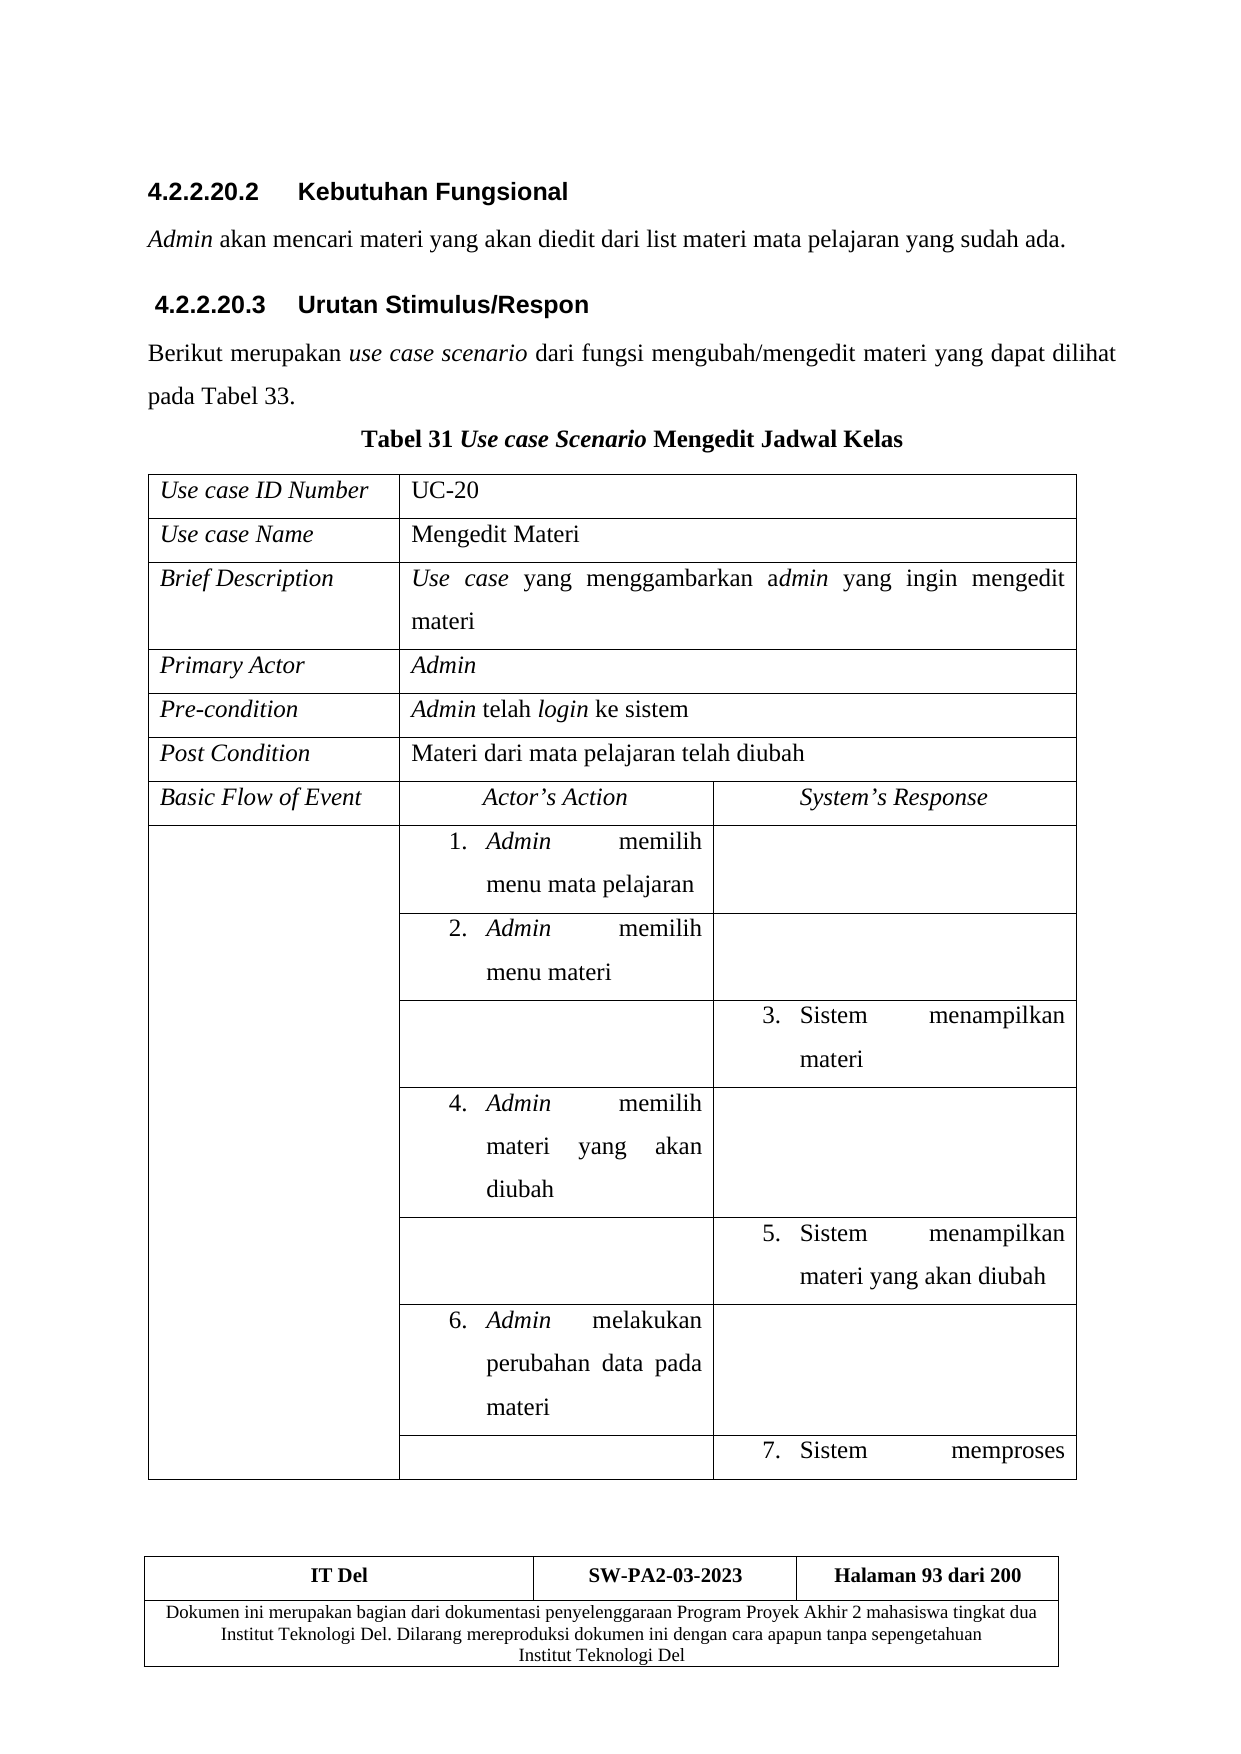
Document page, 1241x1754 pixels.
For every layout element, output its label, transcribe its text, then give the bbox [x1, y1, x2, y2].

table_cell Use case Name [149, 519, 399, 562]
table_cell [714, 1305, 1076, 1434]
text Admin akan mencari materi yang akan diedit dari list materi mata pelajaran yang sudah ada. [148, 224, 1116, 253]
table_cell Materi dari mata pelajaran telah diubah [400, 738, 1076, 781]
table_cell Primary Actor [149, 650, 399, 693]
table_cell Use case yang menggambarkan admin yang ingin mengedit materi [400, 563, 1076, 649]
table_cell Sistem menampilkan materi [714, 1001, 1076, 1087]
table_cell Admin melakukan perubahan data pada materi [400, 1305, 713, 1434]
table_cell [400, 1218, 713, 1304]
table_cell Mengedit Materi [400, 519, 1076, 562]
table_cell Admin memilih materi yang akan diubah [400, 1088, 713, 1217]
table_cell [714, 826, 1076, 912]
table_cell Admin memilih menu materi [400, 914, 713, 999]
table_cell [714, 1088, 1076, 1217]
table_cell Basic Flow of Event [149, 782, 399, 825]
subtitle Urutan Stimulus/Respon [154, 291, 1116, 319]
table_cell System’s Response [714, 782, 1076, 825]
table_cell Admin telah login ke sistem [400, 694, 1076, 737]
table_cell Brief Description [149, 563, 399, 649]
table_cell [400, 1436, 713, 1479]
table_header Use case ID Number [149, 475, 399, 518]
table_cell Sistem menampilkan materi yang akan diubah [714, 1218, 1076, 1304]
subtitle Kebutuhan Fungsional [148, 177, 1116, 206]
table_cell Post Condition [149, 738, 399, 781]
table_header UC-20 [400, 475, 1076, 518]
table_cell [714, 1436, 1076, 1479]
table_cell Admin memilih menu mata pelajaran [400, 826, 713, 912]
table_cell [400, 1001, 713, 1087]
table_cell Actor’s Action [400, 782, 713, 825]
table_cell Pre-condition [149, 694, 399, 737]
text Berikut merupakan use case scenario dari fungsi mengubah/mengedit materi yang dapat dilihat pada Tabel 33. [148, 338, 1116, 410]
table_cell [149, 826, 399, 1479]
table_cell [714, 914, 1076, 999]
table_cell Admin [400, 650, 1076, 693]
